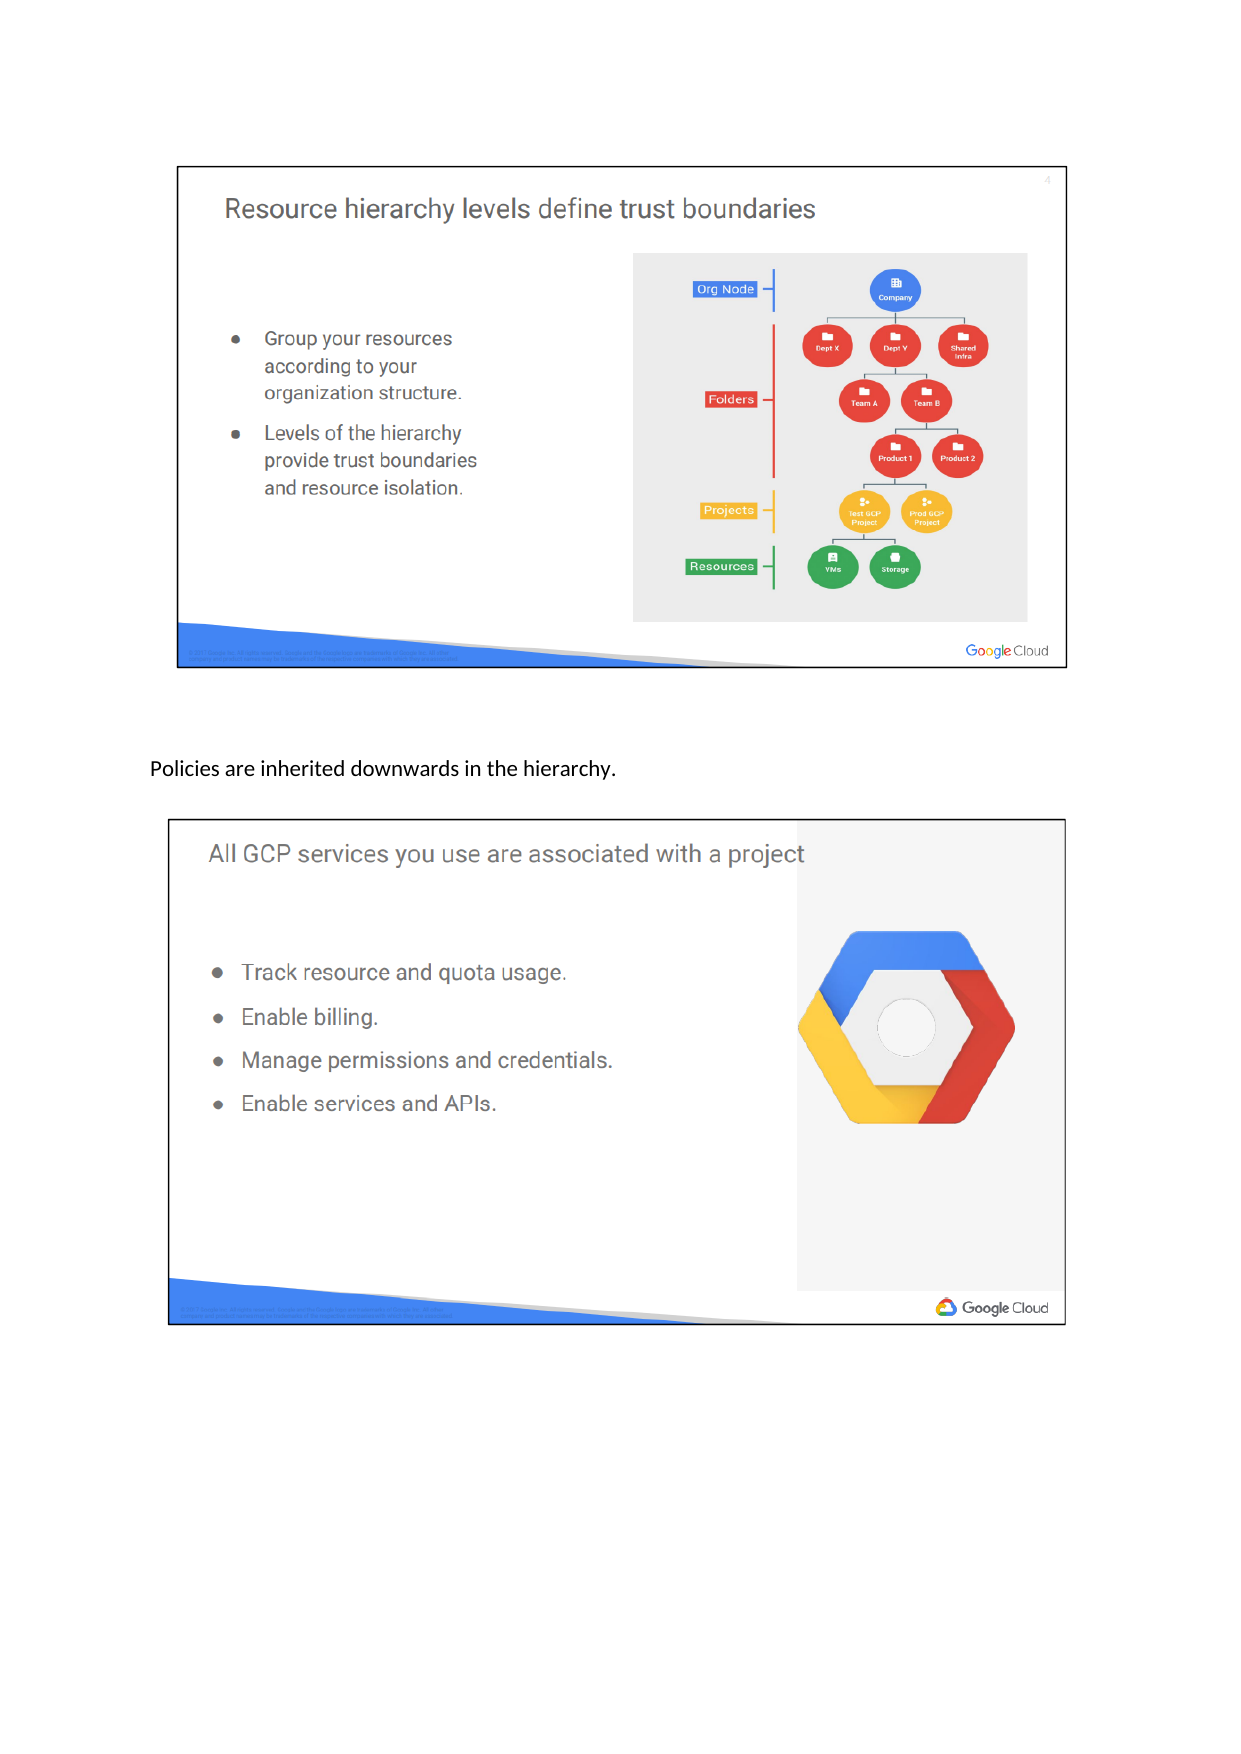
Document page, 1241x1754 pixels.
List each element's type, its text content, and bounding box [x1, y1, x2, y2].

picture [150, 150, 1091, 688]
picture [150, 800, 1091, 1346]
text Policies are inherited downwards in the hierarchy. [150, 754, 1090, 782]
